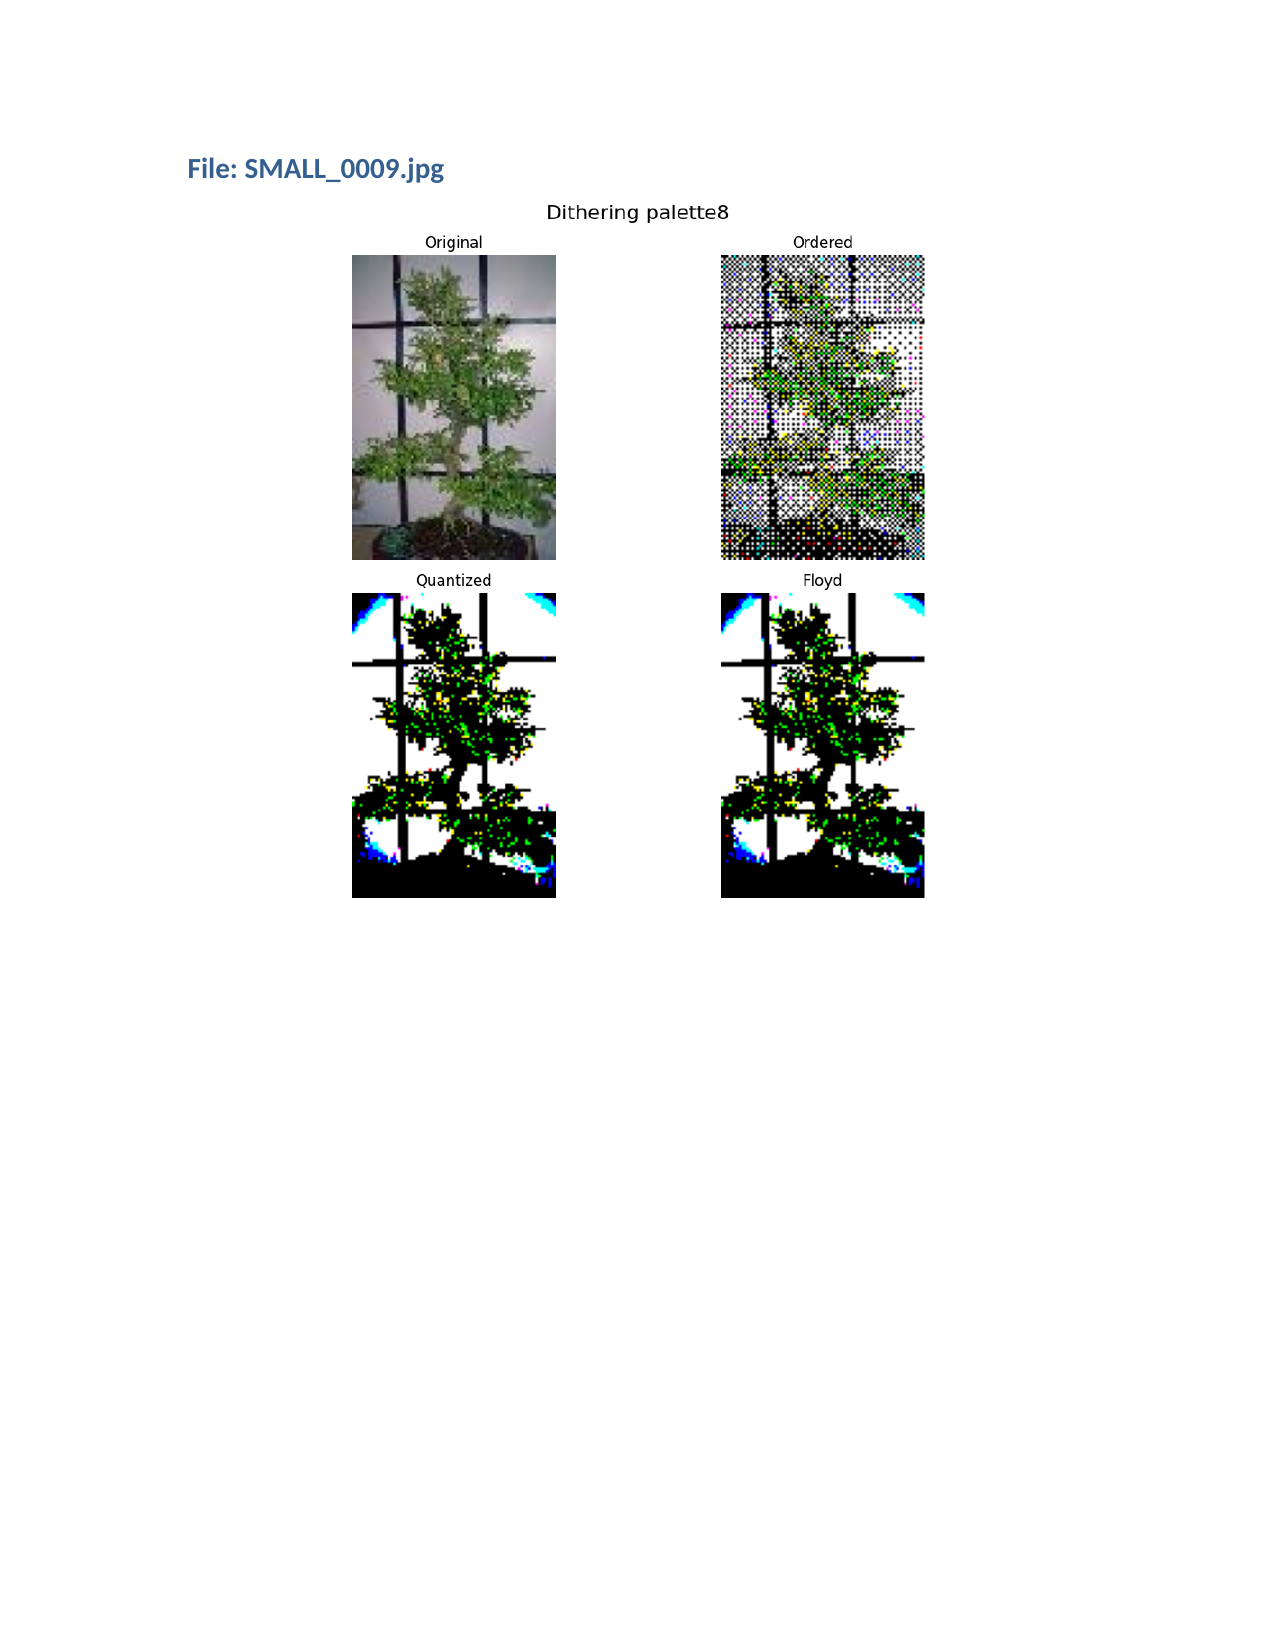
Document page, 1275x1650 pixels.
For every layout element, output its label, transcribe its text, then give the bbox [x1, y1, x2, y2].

subtitle File: SMALL_0009.jpg [187, 150, 1087, 186]
picture [187, 191, 1088, 911]
